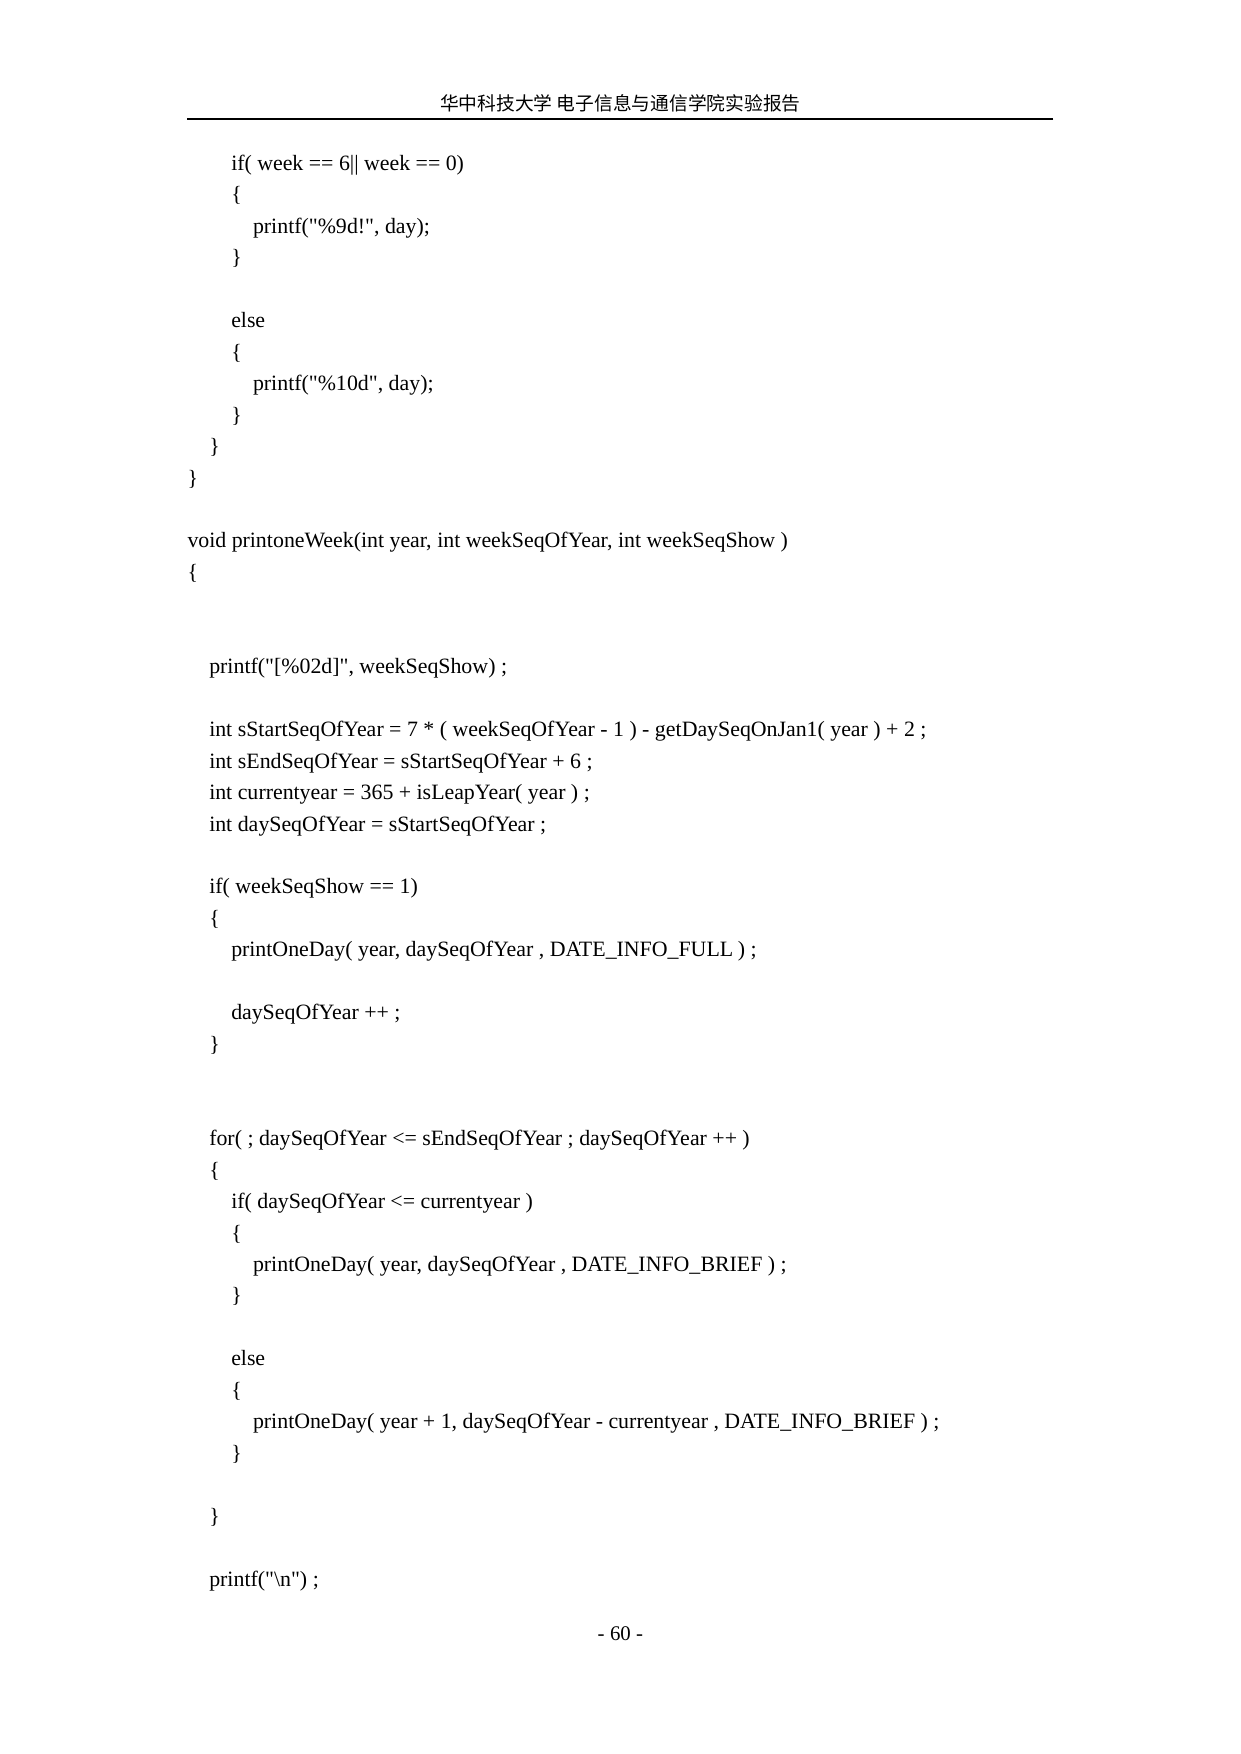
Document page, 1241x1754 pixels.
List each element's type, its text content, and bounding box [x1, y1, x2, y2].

list if( weekSeqShow == 1) [187, 873, 1053, 899]
list } [187, 433, 1053, 458]
list printf("%9d!", day); [187, 213, 1053, 238]
list } [187, 464, 1053, 490]
list int currentyear = 365 + isLeapYear( year ) ; [187, 779, 1053, 804]
list { [187, 1219, 1053, 1245]
list } [187, 402, 1053, 427]
list } [187, 244, 1053, 269]
list { [187, 1377, 1053, 1402]
list { [187, 181, 1053, 207]
list else [187, 307, 1053, 332]
list printOneDay( year, daySeqOfYear , DATE_INFO_BRIEF ) ; [187, 1251, 1053, 1276]
list void printoneWeek(int year, int weekSeqOfYear, int weekSeqShow ) [187, 527, 1053, 553]
list if( daySeqOfYear <= currentyear ) [187, 1188, 1053, 1213]
list printf("[%02d]", weekSeqShow) ; [187, 653, 1053, 678]
list { [187, 339, 1053, 364]
list { [187, 1157, 1053, 1182]
list } [187, 1440, 1053, 1465]
list } [187, 1282, 1053, 1308]
list printf("\n") ; [187, 1566, 1053, 1591]
list { [187, 559, 1053, 584]
list daySeqOfYear ++ ; [187, 999, 1053, 1024]
list if( week == 6|| week == 0) [187, 150, 1053, 175]
list { [187, 905, 1053, 930]
list printf("%10d", day); [187, 370, 1053, 395]
list else [187, 1345, 1053, 1371]
list } [187, 1503, 1053, 1528]
list int sStartSeqOfYear = 7 * ( weekSeqOfYear - 1 ) - getDaySeqOnJan1( year ) + 2 ; [187, 716, 1053, 741]
list } [187, 1031, 1053, 1056]
list printOneDay( year + 1, daySeqOfYear - currentyear , DATE_INFO_BRIEF ) ; [187, 1408, 1053, 1433]
list int sEndSeqOfYear = sStartSeqOfYear + 6 ; [187, 748, 1053, 773]
list for( ; daySeqOfYear <= sEndSeqOfYear ; daySeqOfYear ++ ) [187, 1125, 1053, 1150]
list int daySeqOfYear = sStartSeqOfYear ; [187, 811, 1053, 836]
list printOneDay( year, daySeqOfYear , DATE_INFO_FULL ) ; [187, 936, 1053, 962]
